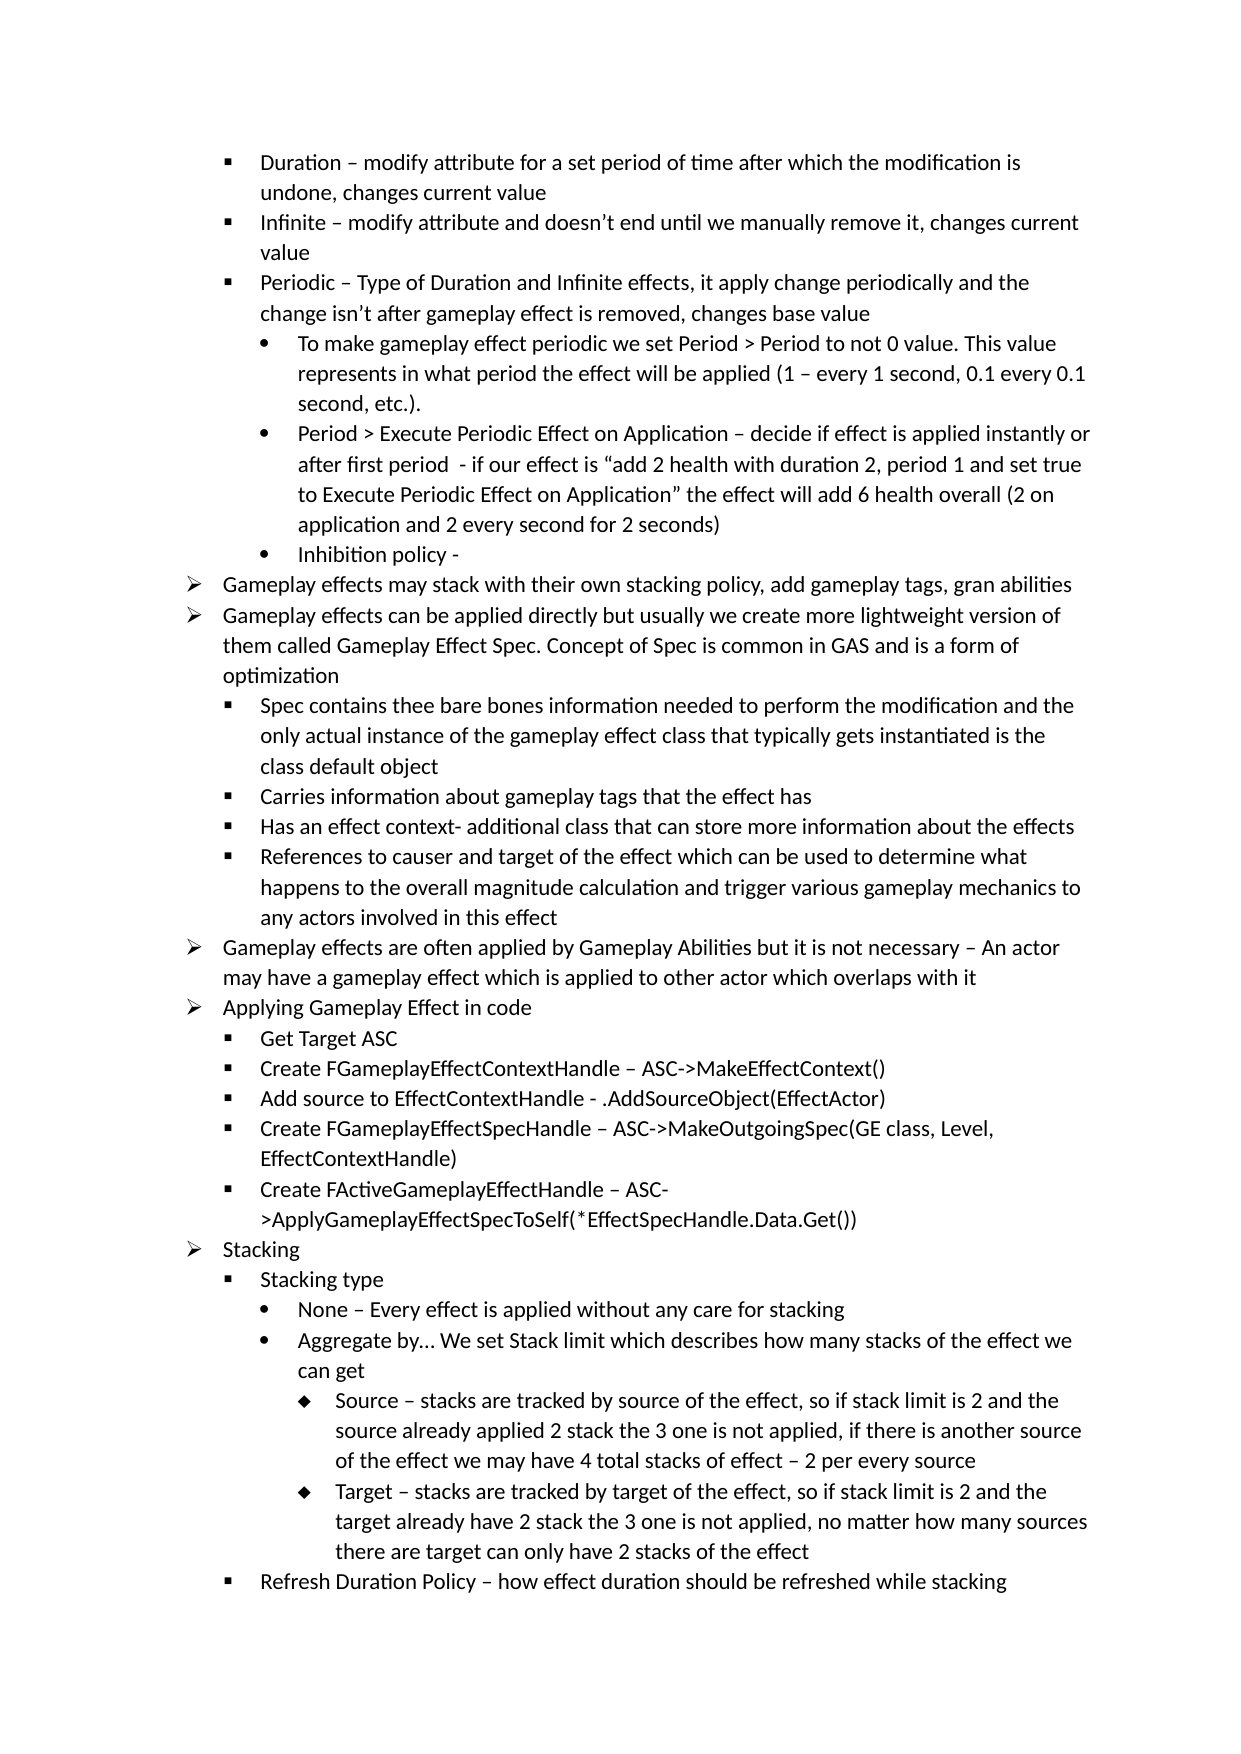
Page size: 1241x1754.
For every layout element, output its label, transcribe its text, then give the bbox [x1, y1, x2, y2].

list Create FGameplayEffectSpecHandle – ASC->MakeOutgoingSpec(GE class, Level, EffectContextHandle) [223, 1114, 1093, 1172]
list Create FGameplayEffectContextHandle – ASC->MakeEffectContext() [223, 1054, 1093, 1082]
list Source – stacks are tracked by source of the effect, so if stack limit is 2 and the source already applied 2 stack the 3 one is not applied, if there is another source of the effect we may have 4 total stacks of effect – 2 per every source [298, 1386, 1093, 1474]
list Target – stacks are tracked by target of the effect, so if stack limit is 2 and the target already have 2 stack the 3 one is not applied, no matter how many sources there are target can only have 2 stacks of the effect [298, 1477, 1093, 1565]
list Add source to EffectContextHandle - .AddSourceObject(EffectActor) [223, 1084, 1093, 1112]
list Gameplay effects are often applied by Gameplay Abilities but it is not necessary – An actor may have a gameplay effect which is applied to other actor which overlaps with it [185, 933, 1093, 991]
list Infinite – modify attribute and doesn’t end until we manually remove it, changes current value [223, 208, 1093, 266]
list Gameplay effects may stack with their own stacking policy, add gameplay tags, gran abilities [185, 571, 1093, 598]
list To make gameplay effect periodic we set Period > Period to not 0 value. This value represents in what period the effect will be applied (1 – every 1 second, 0.1 every 0.1 second, etc.). [260, 329, 1093, 417]
list None – Every effect is applied without any care for stacking [260, 1296, 1093, 1323]
list Periodic – Type of Duration and Infinite effects, it apply change periodically and the change isn’t after gameplay effect is removed, changes base value [223, 268, 1093, 327]
list Carries information about gameplay tags that the effect has [223, 782, 1093, 810]
list Has an effect context- additional class that can store more information about the effects [223, 812, 1093, 840]
list Stacking type [223, 1265, 1093, 1293]
list Refresh Duration Policy – how effect duration should be refreshed while stacking [223, 1567, 1093, 1595]
list Duration – modify attribute for a set period of time after which the modification is undone, changes current value [223, 148, 1093, 206]
list Aggregate by… We set Stack limit which describes how many stacks of the effect we can get [260, 1326, 1093, 1384]
list Applying Gameplay Effect in code [185, 993, 1093, 1021]
list Create FActiveGameplayEffectHandle – ASC->ApplyGameplayEffectSpecToSelf(*EffectSpecHandle.Data.Get()) [223, 1175, 1093, 1233]
list Gameplay effects can be applied directly but usually we create more lightweight version of them called Gameplay Effect Spec. Concept of Spec is common in GAS and is a form of optimization [185, 601, 1093, 689]
list References to causer and target of the effect which can be used to determine what happens to the overall magnitude calculation and trigger various gameplay mechanics to any actors involved in this effect [223, 842, 1093, 931]
list Inhibition policy - [260, 540, 1093, 568]
list Spec contains thee bare bones information needed to perform the modification and the only actual instance of the gameplay effect class that typically gets instantiated is the class default object [223, 691, 1093, 780]
list Stacking [185, 1235, 1093, 1263]
list Period > Execute Periodic Effect on Application – decide if effect is applied instantly or after first period - if our effect is “add 2 health with duration 2, period 1 and set true to Execute Periodic Effect on Application” the effect will add 6 health overall (2 on application and 2 every second for 2 seconds) [260, 419, 1093, 538]
list Get Target ASC [223, 1024, 1093, 1052]
